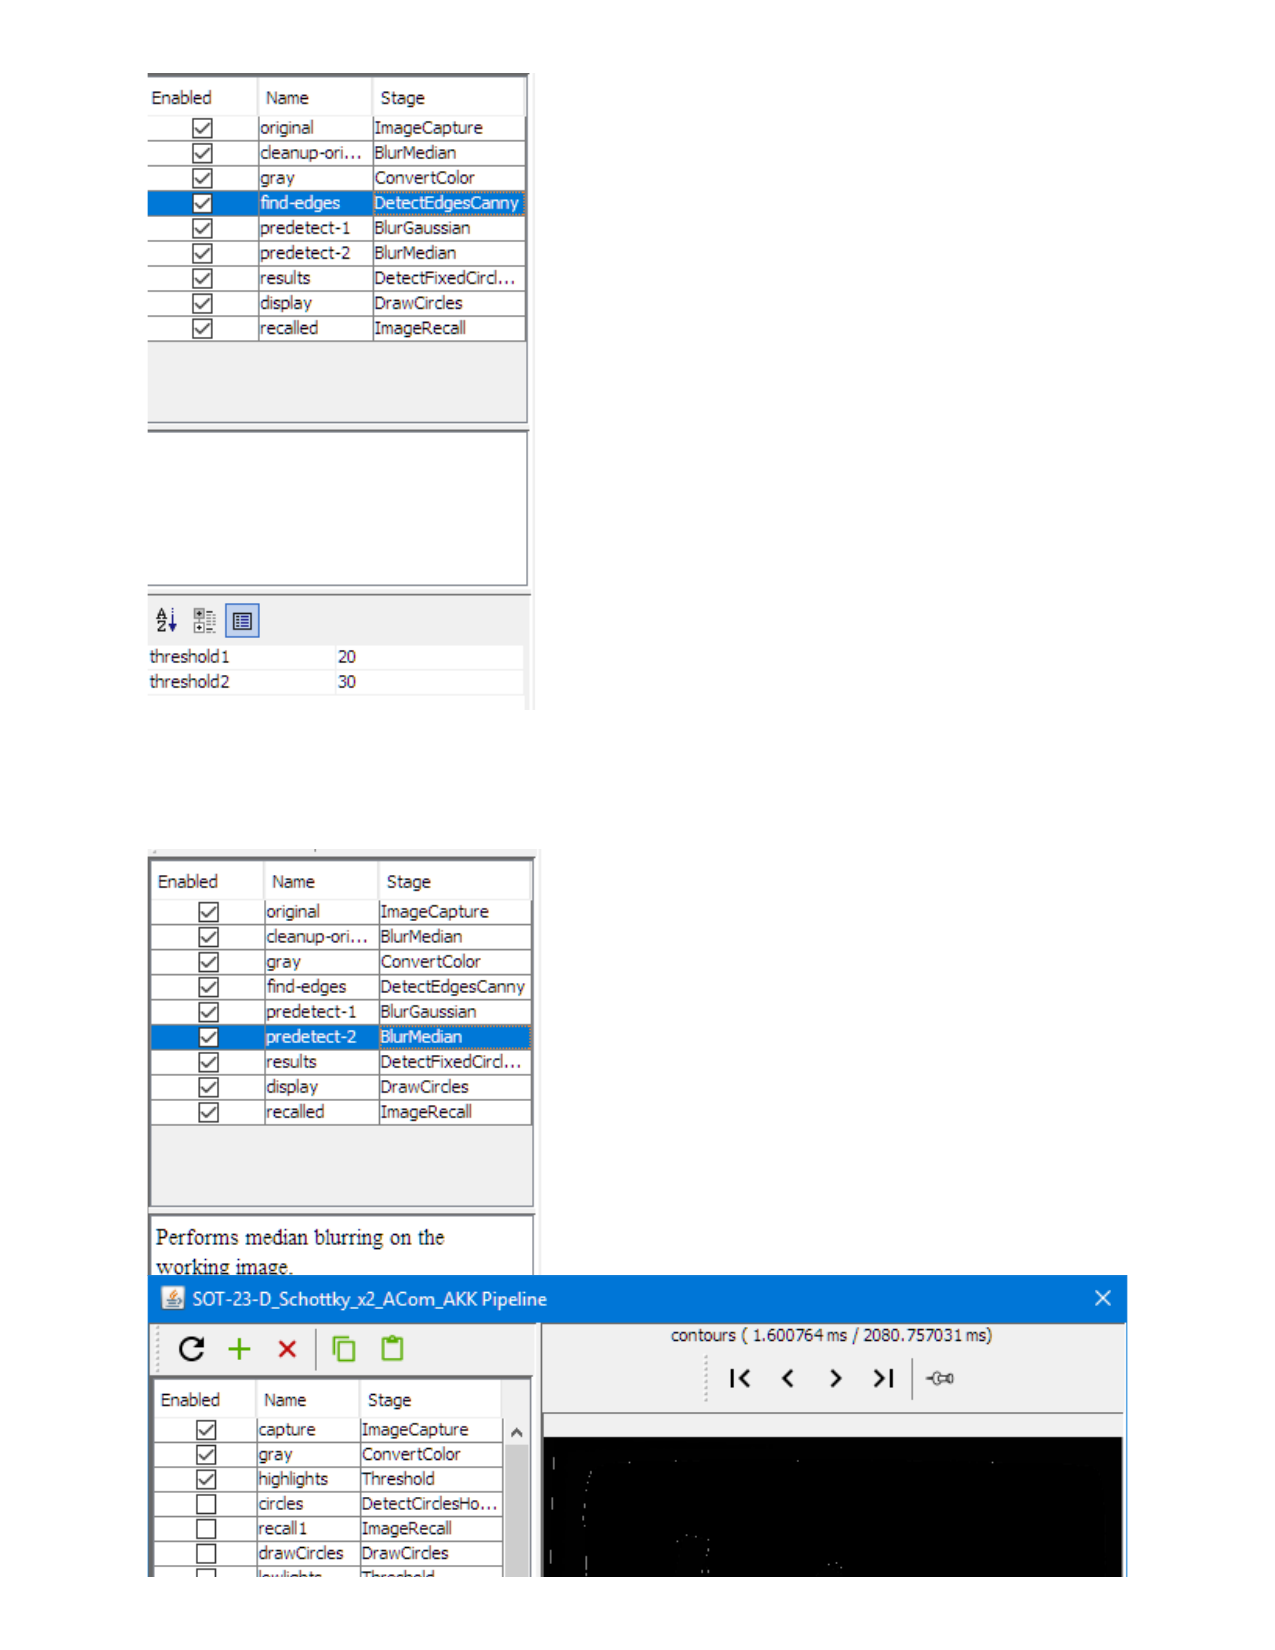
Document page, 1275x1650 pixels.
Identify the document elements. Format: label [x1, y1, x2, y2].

picture [147, 73, 536, 710]
picture [147, 849, 1128, 1577]
